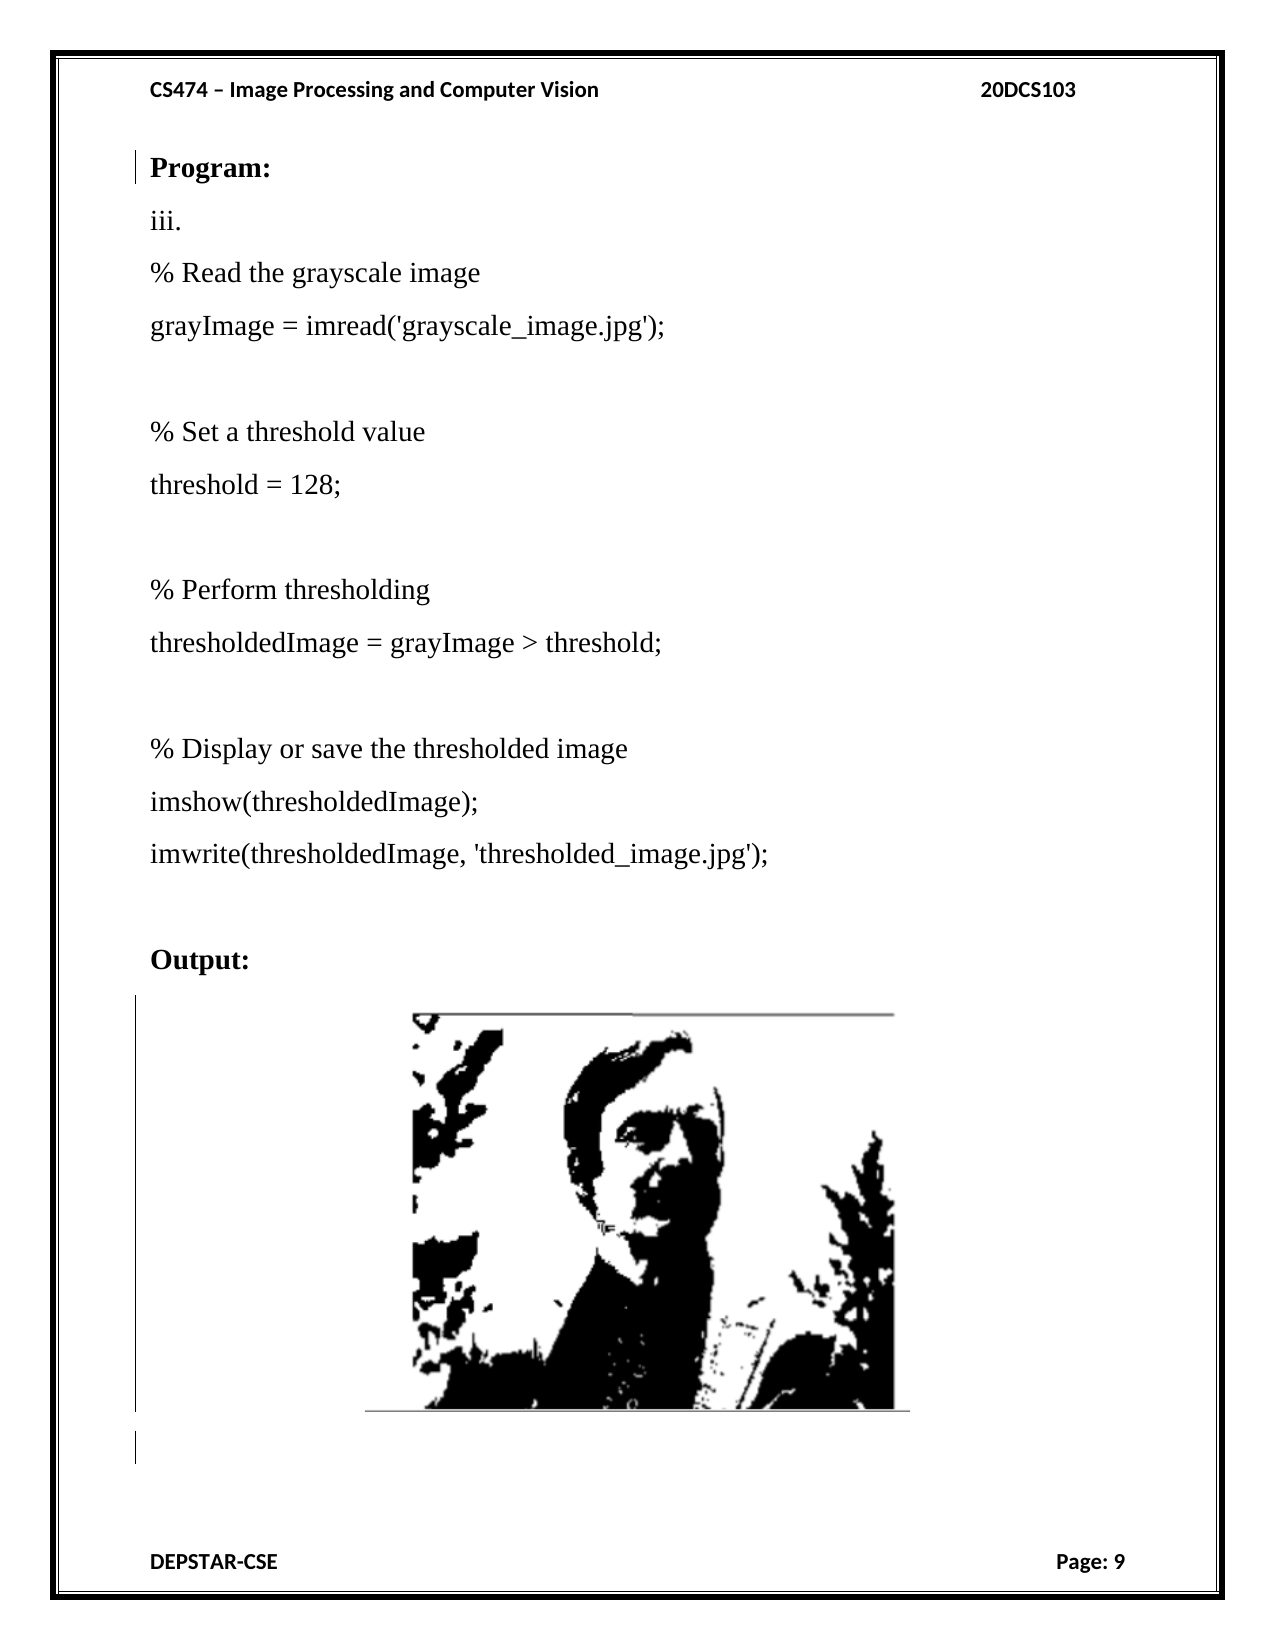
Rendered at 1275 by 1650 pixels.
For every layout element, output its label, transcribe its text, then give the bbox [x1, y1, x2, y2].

text thresholdedImage = grayImage > threshold; [150, 625, 1125, 659]
text Program: [150, 150, 1125, 183]
text Output: [150, 942, 1125, 976]
text grayImage = imread('grayscale_image.jpg'); [150, 308, 1125, 342]
text imwrite(thresholdedImage, 'thresholded_image.jpg'); [150, 837, 1125, 870]
text threshold = 128; [150, 467, 1125, 500]
text % Display or save the thresholded image [150, 731, 1125, 764]
text imshow(thresholdedImage); [150, 784, 1125, 817]
picture [364, 995, 911, 1412]
text iii. [150, 203, 1125, 236]
text % Set a threshold value [150, 414, 1125, 448]
text % Read the grayscale image [150, 256, 1125, 289]
text % Perform thresholding [150, 572, 1125, 606]
